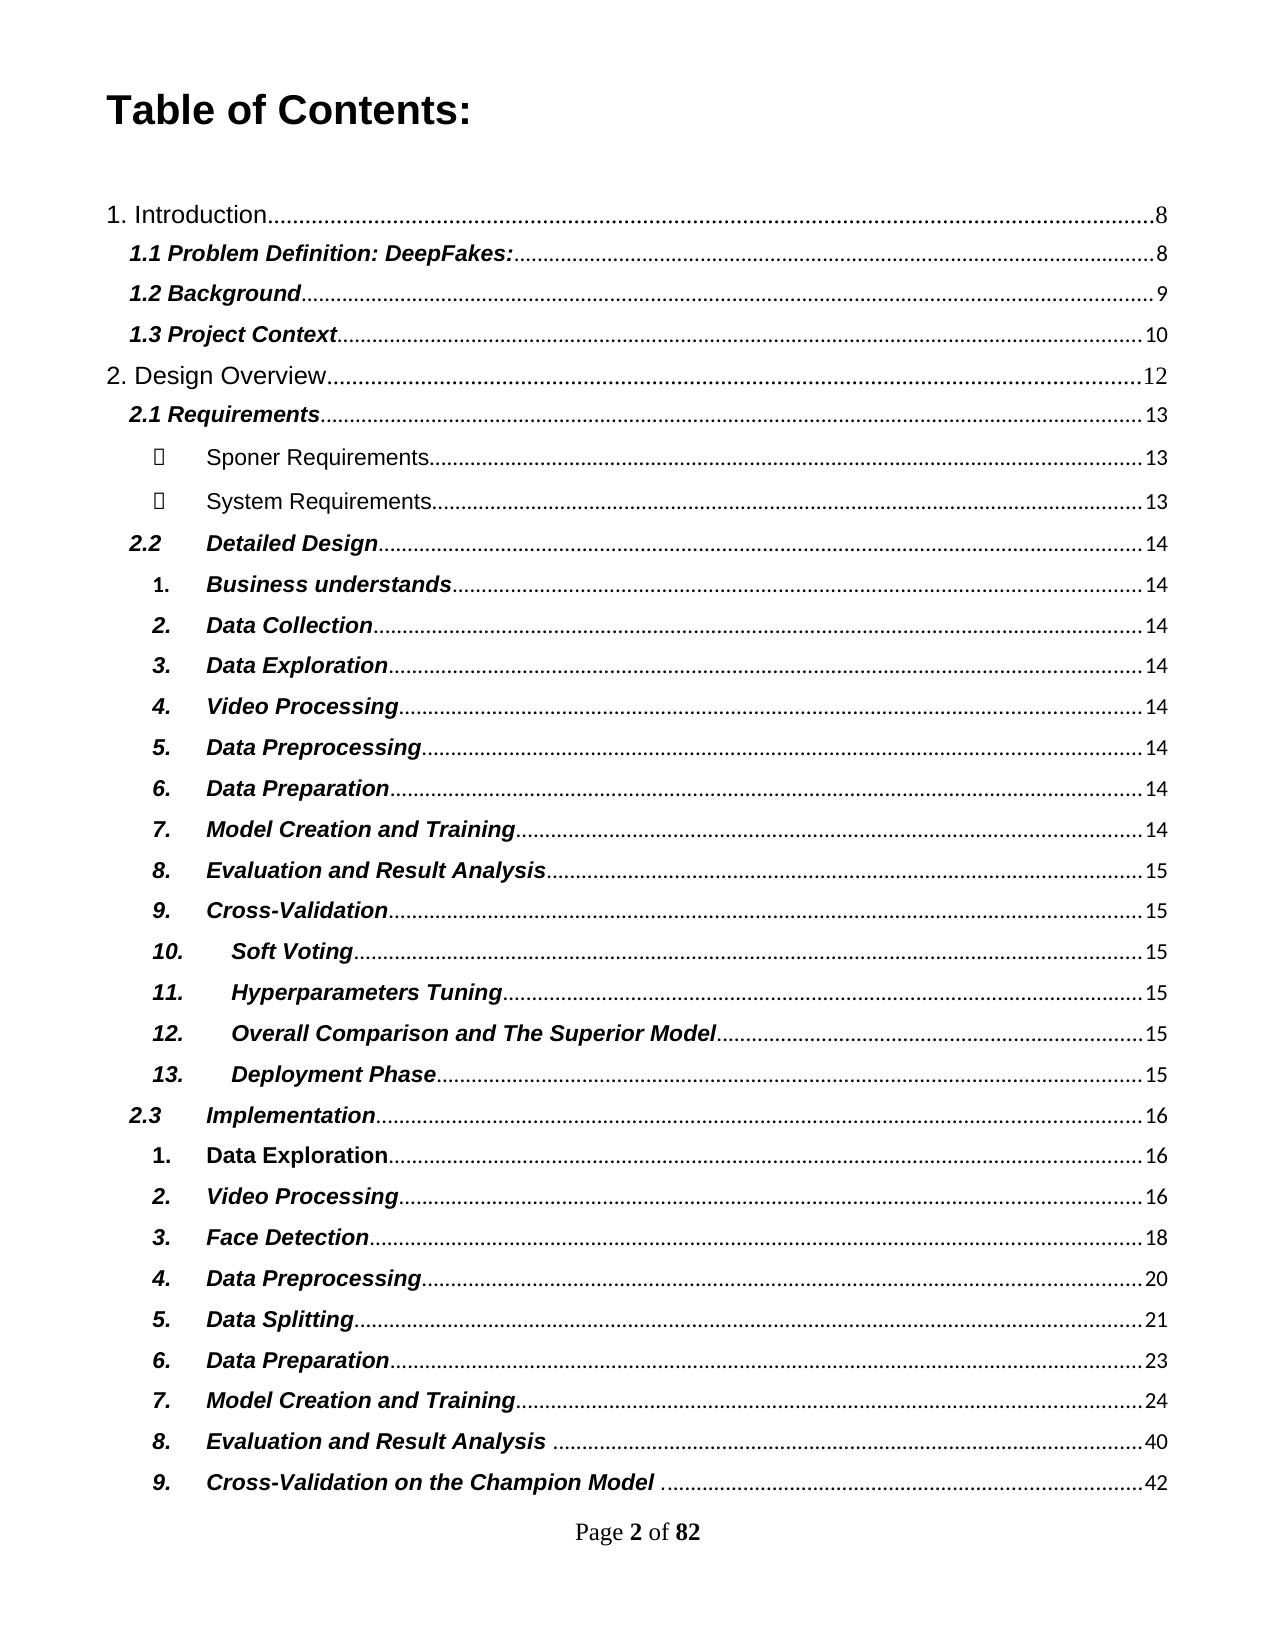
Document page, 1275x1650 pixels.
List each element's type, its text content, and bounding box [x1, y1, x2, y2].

text Table of Contents: [106, 85, 1169, 133]
